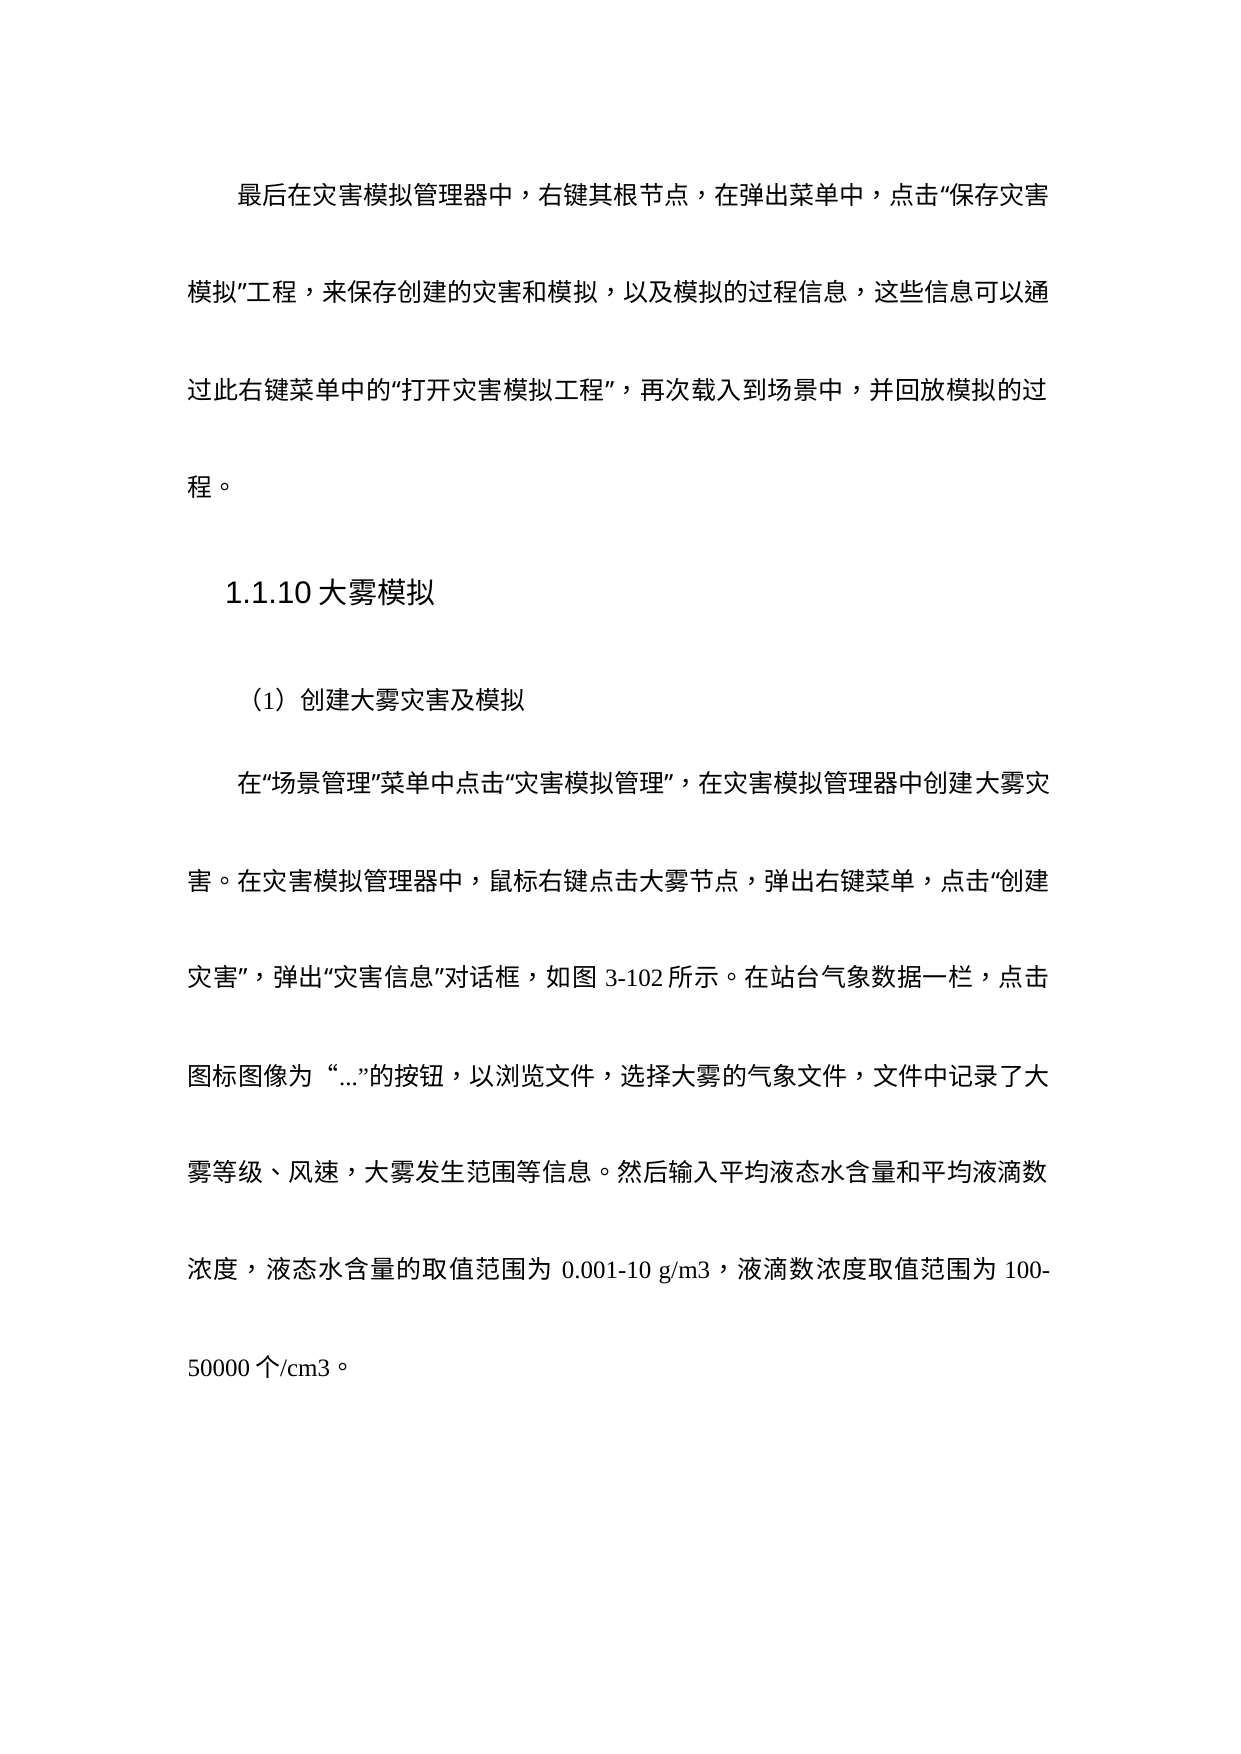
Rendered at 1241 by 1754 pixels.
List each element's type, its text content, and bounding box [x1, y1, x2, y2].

subtitle 大雾模拟 [225, 559, 1053, 624]
text 最后在灾害模拟管理器中，右键其根节点，在弹出菜单中，点击“保存灾害模拟”工程，来保存创建的灾害和模拟，以及模拟的过程信息，这些信息可以通过此右键菜单中的“打开灾害模拟工程”，再次载入到场景中，并回放模拟的过程。 [187, 162, 1050, 519]
text （1）创建大雾灾害及模拟 [187, 667, 1050, 732]
